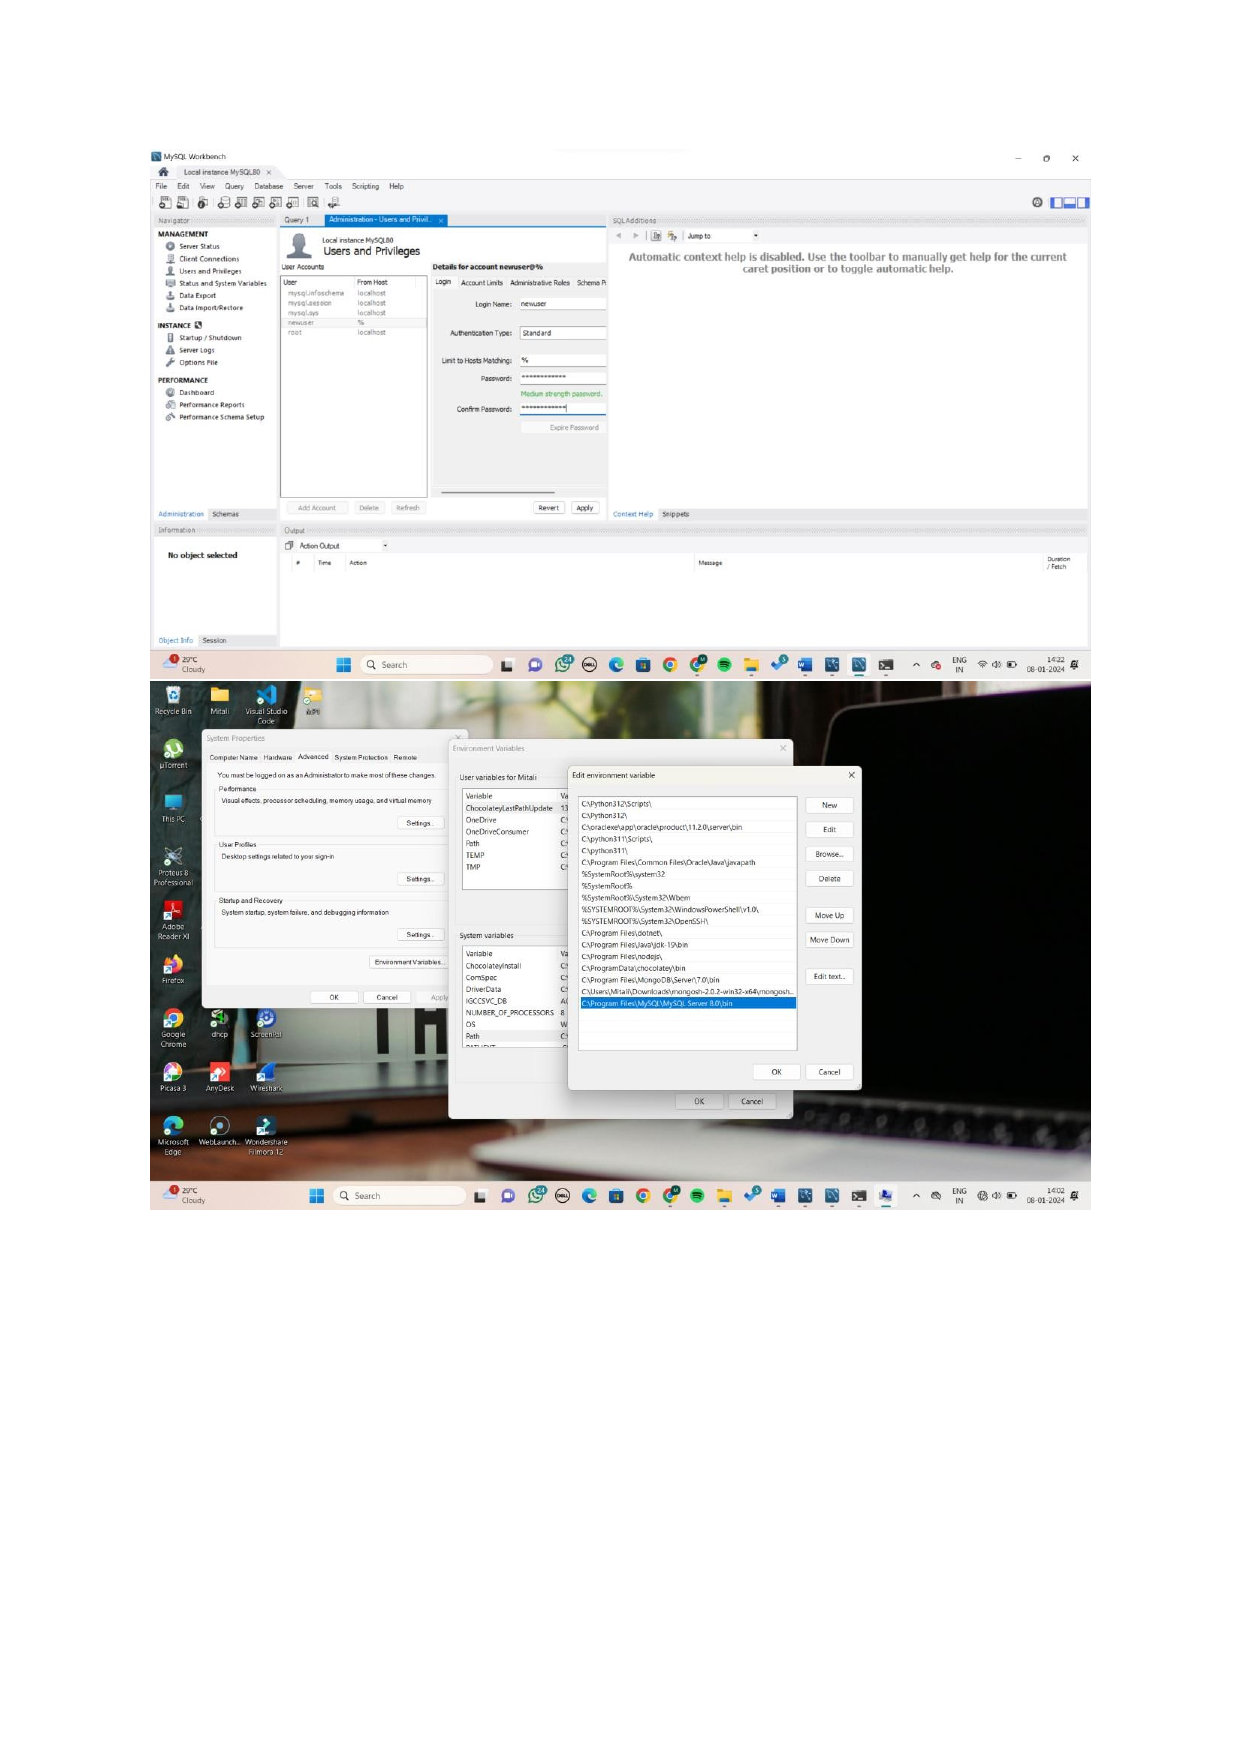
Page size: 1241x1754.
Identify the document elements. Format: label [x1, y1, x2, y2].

picture [150, 681, 1091, 1210]
picture [150, 149, 1091, 679]
